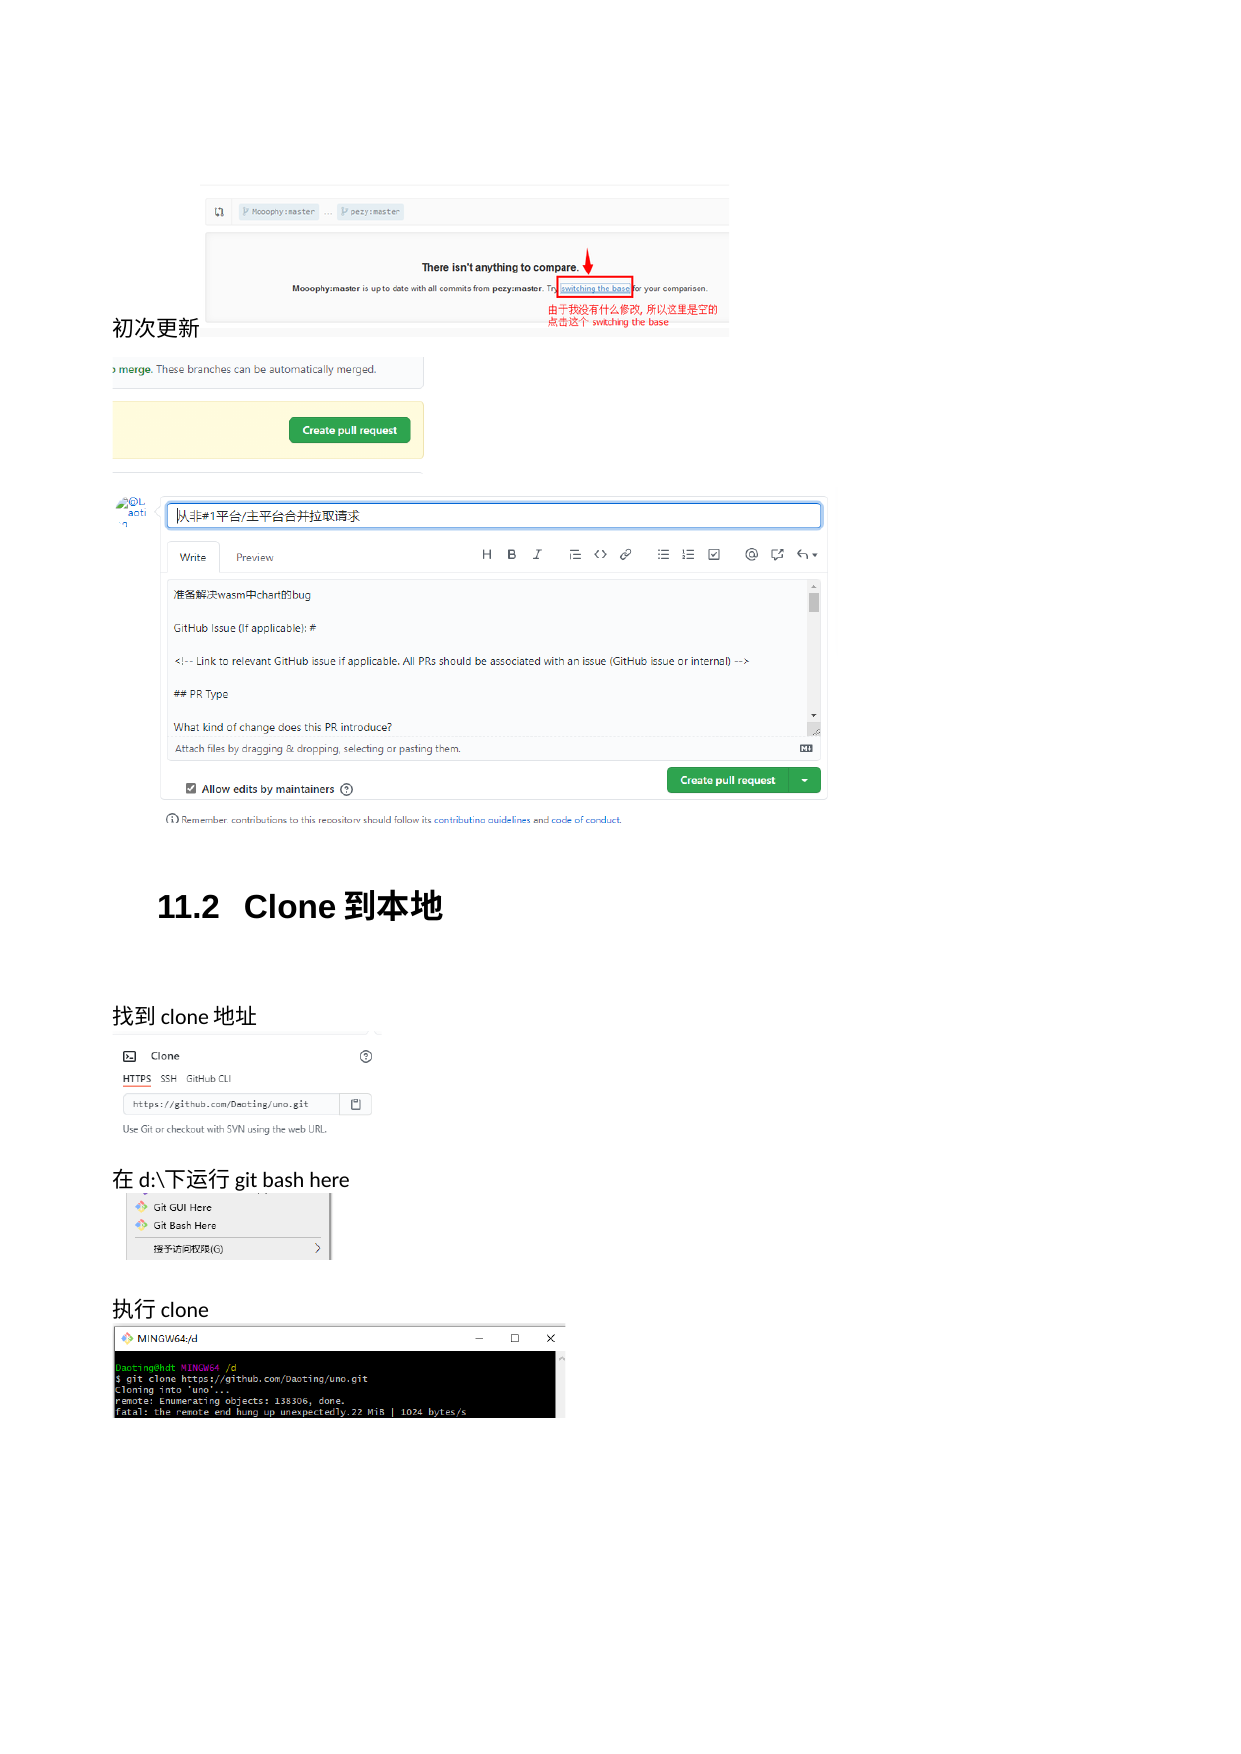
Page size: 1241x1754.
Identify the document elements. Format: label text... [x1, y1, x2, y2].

picture [112, 1323, 566, 1418]
picture [112, 487, 839, 823]
picture [112, 1031, 382, 1143]
picture [200, 176, 730, 337]
text 在d:\下运行git bash here [112, 1161, 1128, 1194]
picture [112, 357, 461, 474]
text 执行clone [112, 1291, 1128, 1324]
picture [112, 1193, 359, 1260]
text 找到clone地址 [112, 999, 1128, 1031]
subtitle Clone到本地 [157, 872, 1128, 937]
